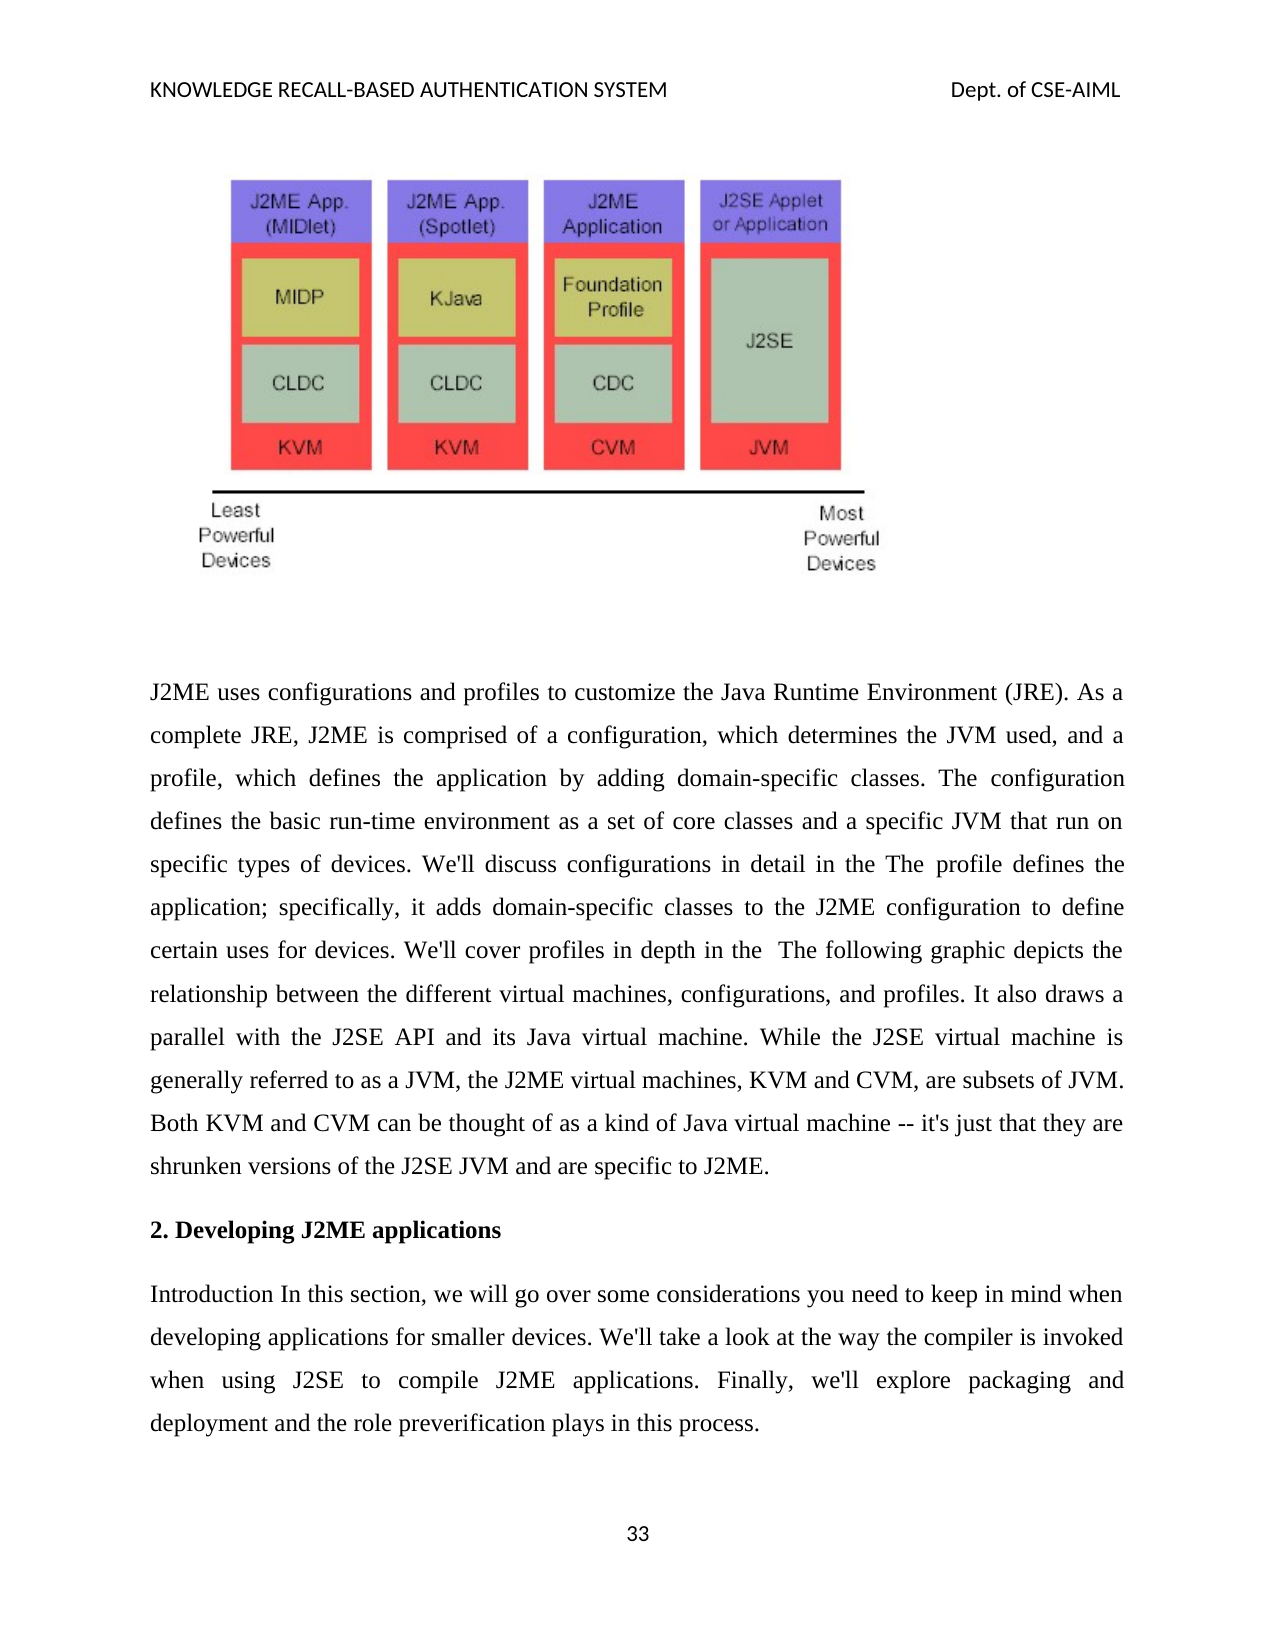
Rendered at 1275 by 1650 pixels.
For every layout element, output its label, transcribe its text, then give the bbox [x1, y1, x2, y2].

text Introduction In this section, we will go over some considerations you need to keep in mind when developing applications for smaller devices. We'll take a look at the way the compiler is invoked when using J2SE to compile J2ME applications. Finally, we'll explore packaging and deployment and the role preverification plays in this process. [150, 1279, 1125, 1437]
text J2ME uses configurations and profiles to customize the Java Runtime Environment (JRE). As a complete JRE, J2ME is comprised of a configuration, which determines the JVM used, and a profile, which defines the application by adding domain-specific classes. The configuration defines the basic run-time environment as a set of core classes and a specific JVM that run on specific types of devices. We'll discuss configurations in detail in the The profile defines the application; specifically, it adds domain-specific classes to the J2ME configuration to define certain uses for devices. We'll cover profiles in depth in the The following graphic depicts the relationship between the different virtual machines, configurations, and profiles. It also draws a parallel with the J2SE API and its Java virtual machine. While the J2SE virtual machine is generally referred to as a JVM, the J2ME virtual machines, KVM and CVM, are subsets of JVM. Both KVM and CVM can be thought of as a kind of Java virtual machine -- it's just that they are shrunken versions of the J2SE JVM and are specific to J2ME. [150, 677, 1125, 1180]
text 2. Developing J2ME applications [150, 1215, 1125, 1244]
